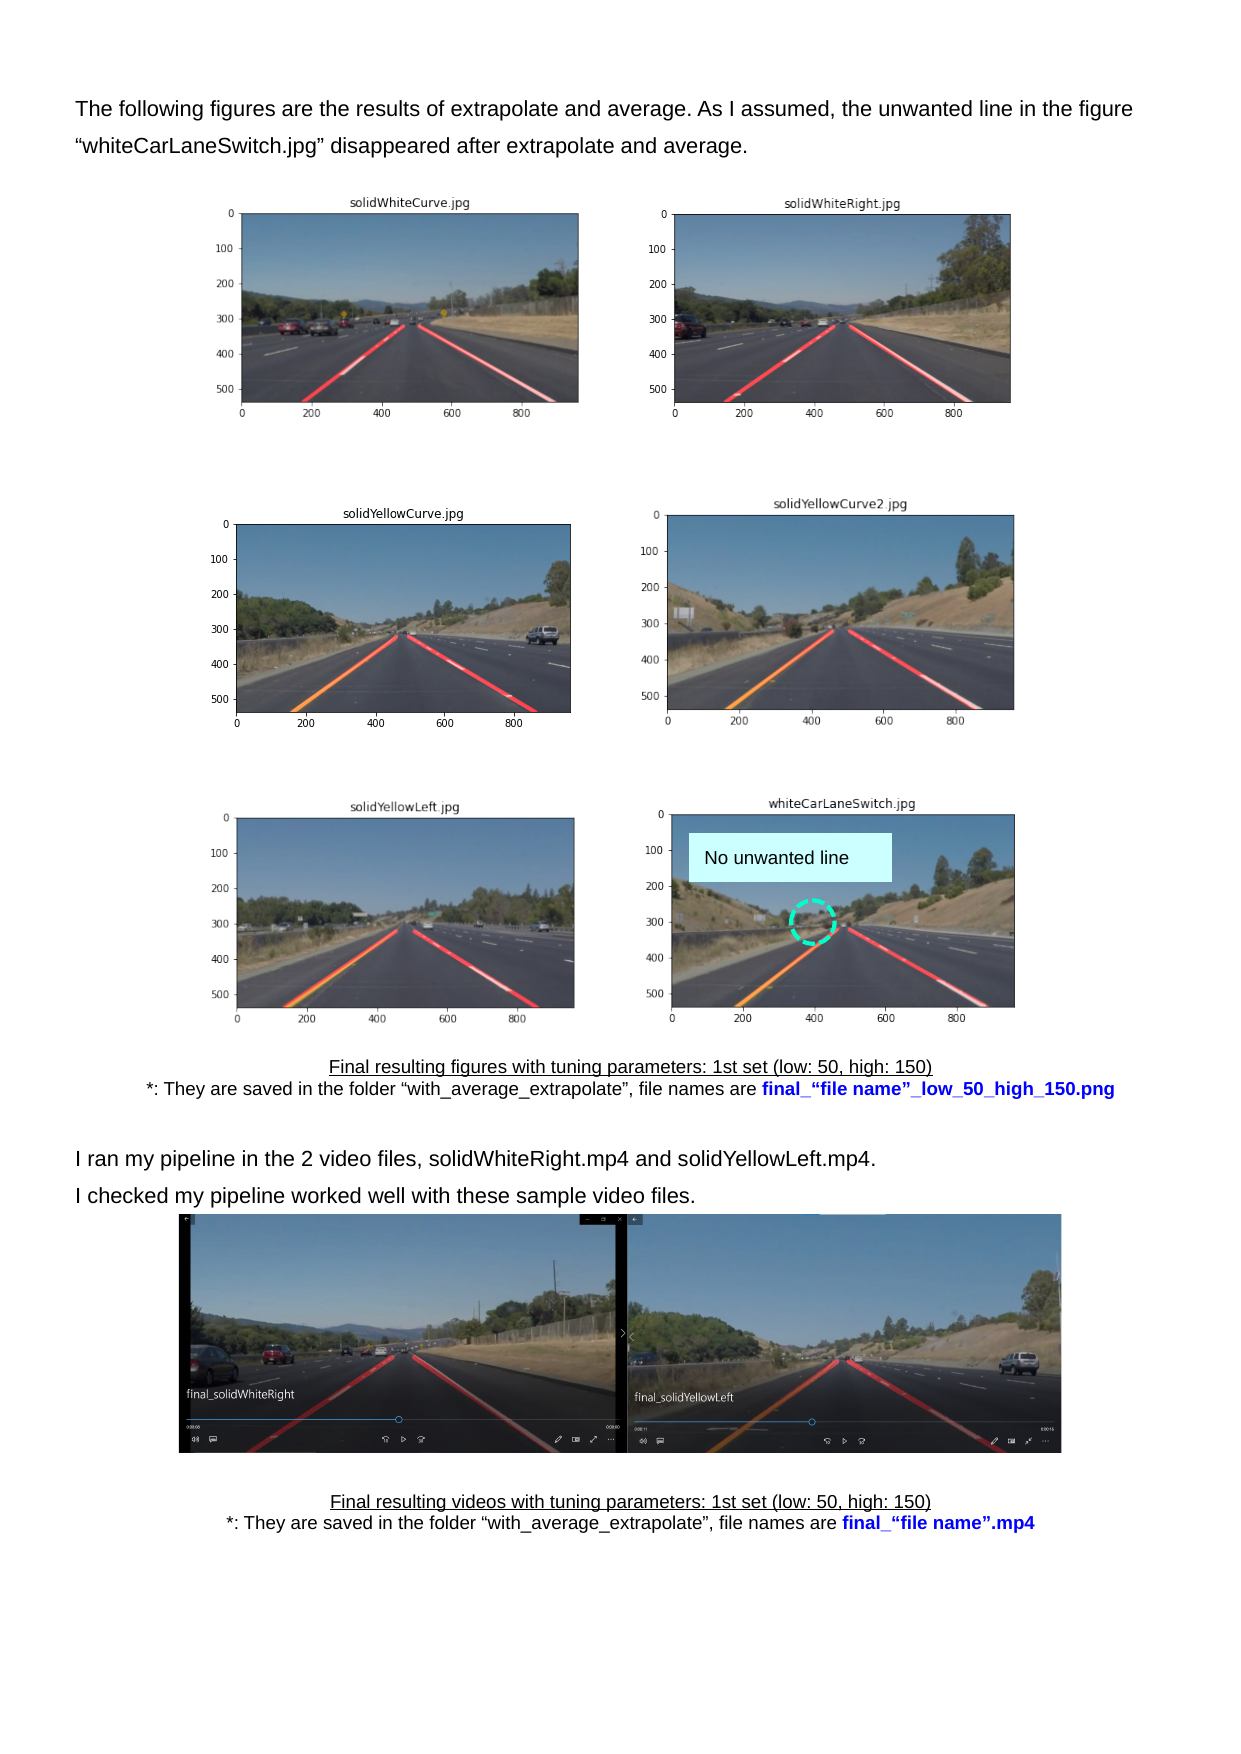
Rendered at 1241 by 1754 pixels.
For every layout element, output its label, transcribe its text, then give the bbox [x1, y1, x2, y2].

picture [178, 1214, 1062, 1453]
picture [182, 464, 1058, 762]
text I ran my pipeline in the 2 video files, solidWhiteRight.mp4 and solidYellowLeft.mp4. [75, 1139, 1165, 1177]
picture [182, 764, 1058, 1059]
picture [187, 164, 1053, 453]
text I checked my pipeline worked well with these sample video files. [75, 1177, 1165, 1214]
text The following figures are the results of extrapolate and average. As I assumed, the unwanted line in the figure “whiteCarLaneSwitch.jpg” disappeared after extrapolate and average. [75, 89, 1165, 164]
